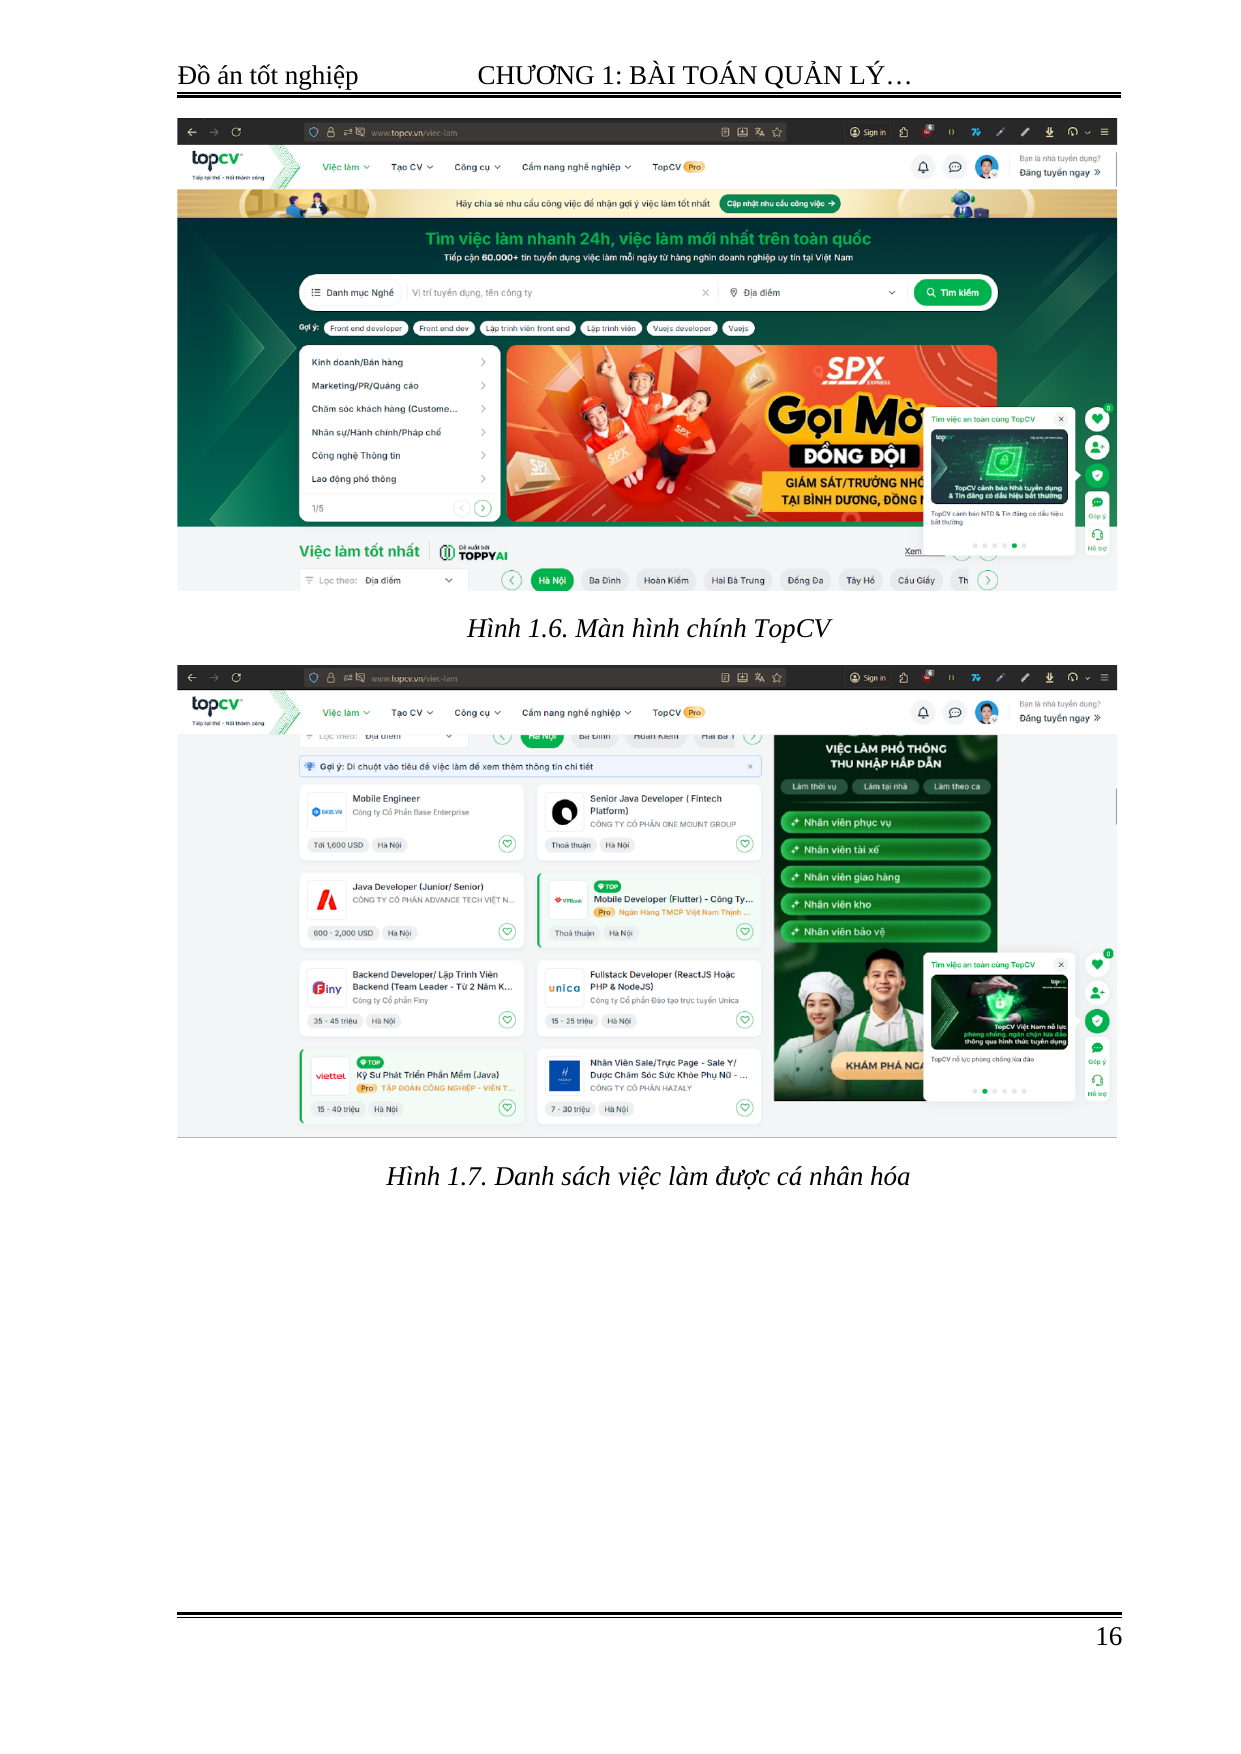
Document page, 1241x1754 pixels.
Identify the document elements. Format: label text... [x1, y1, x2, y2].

text Hình 1.7. Danh sách việc làm được cá nhân hóa [177, 1159, 1122, 1191]
picture [177, 118, 1118, 591]
picture [177, 665, 1118, 1138]
text Hình 1.6. Màn hình chính TopCV [177, 612, 1122, 643]
